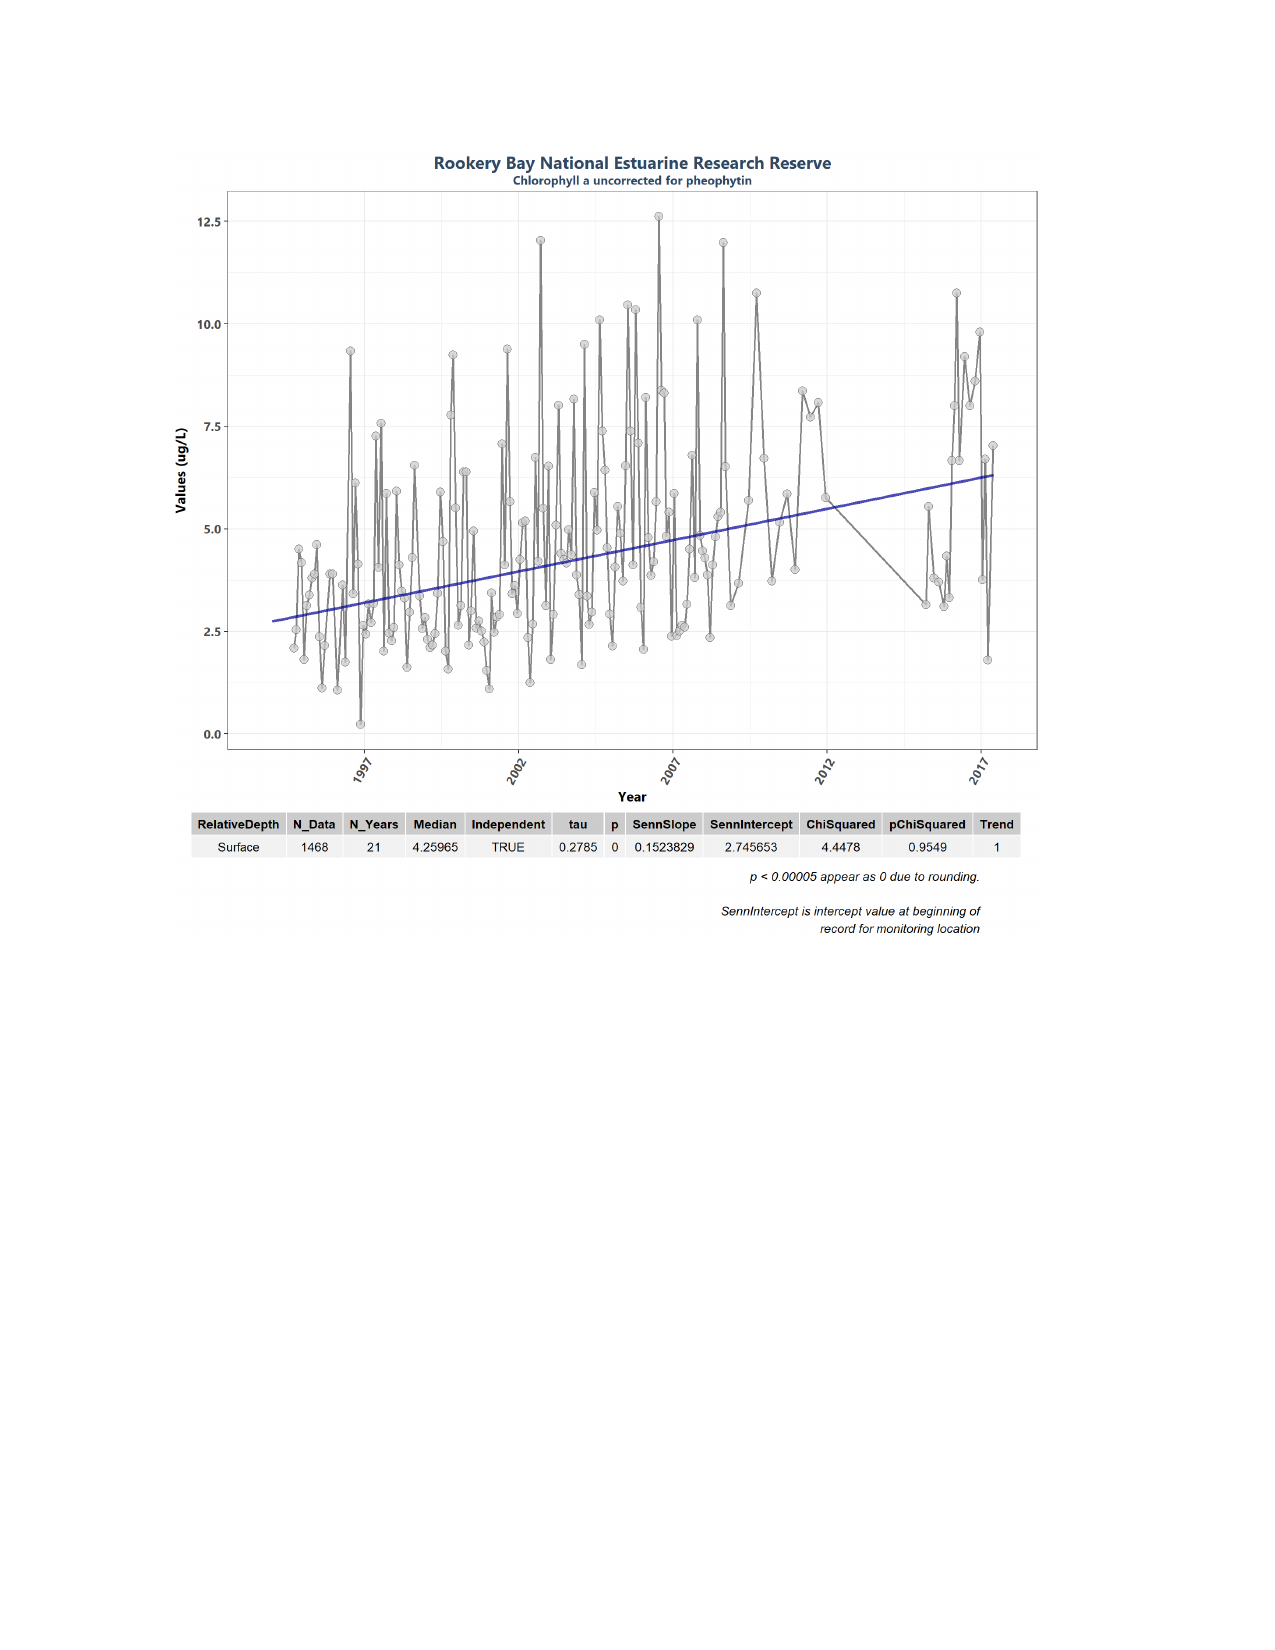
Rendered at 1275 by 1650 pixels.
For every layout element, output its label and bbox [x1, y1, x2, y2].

picture [168, 150, 1044, 938]
